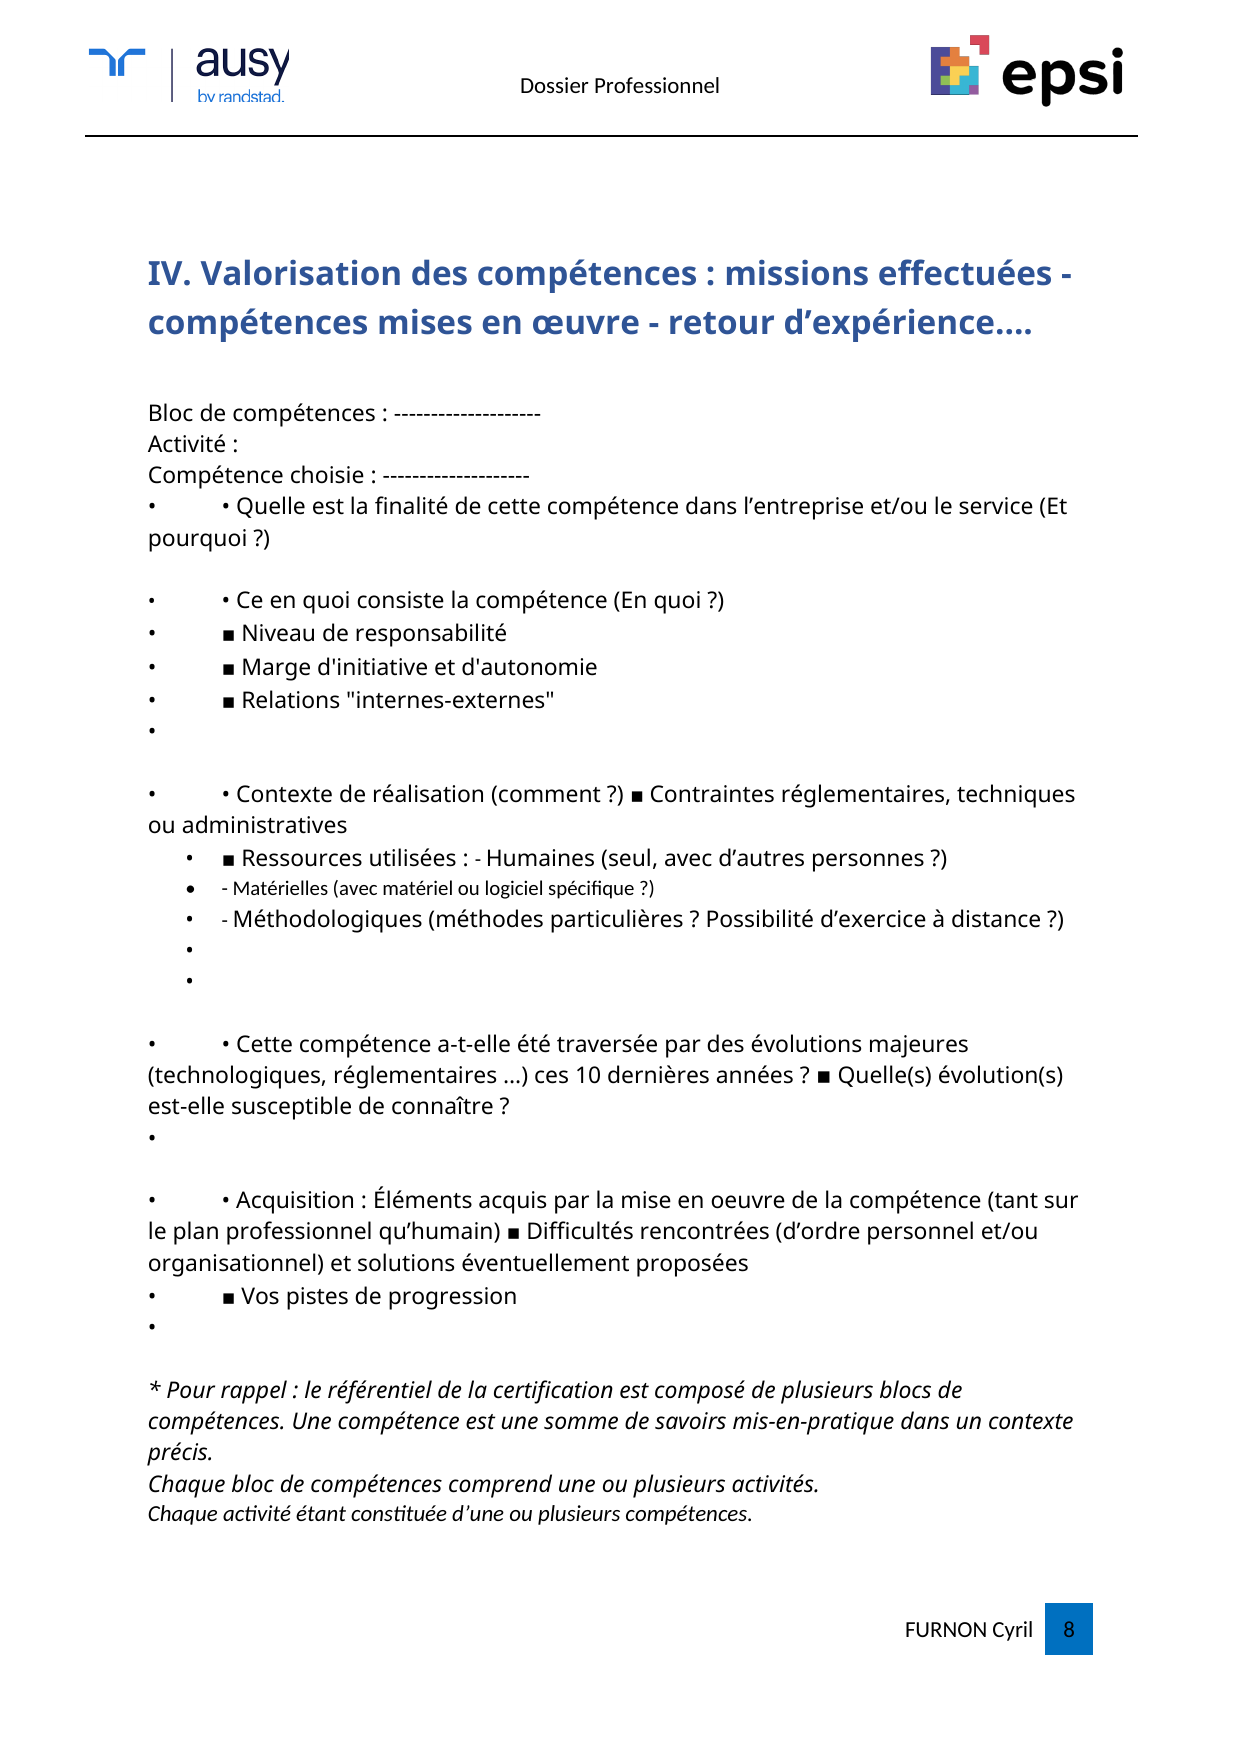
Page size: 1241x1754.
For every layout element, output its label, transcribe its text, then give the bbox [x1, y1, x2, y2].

list ▪ Vos pistes de progression [148, 1280, 1093, 1311]
list • Ce en quoi consiste la compétence (En quoi ?) [148, 584, 1093, 615]
picture [88, 48, 289, 102]
list ▪ Relations "internes-externes" [148, 684, 1093, 715]
list • Cette compétence a-t-elle été traversée par des évolutions majeures (technologiques, réglementaires …) ces 10 dernières années ? ▪ Quelle(s) évolution(s) est-elle susceptible de connaître ? [148, 1028, 1093, 1122]
text Compétence choisie : -------------------- [148, 459, 1093, 490]
text Chaque activité étant constituée d’une ou plusieurs compétences. [148, 1499, 1093, 1527]
list - Matérielles (avec matériel ou logiciel spécifique ?) [185, 875, 1093, 901]
list ▪ Niveau de responsabilité [148, 617, 1093, 648]
text Bloc de compétences : -------------------- [148, 397, 1093, 428]
text Chaque bloc de compétences comprend une ou plusieurs activités. [148, 1467, 1093, 1499]
list • Acquisition : Éléments acquis par la mise en oeuvre de la compétence (tant sur le plan professionnel qu’humain) ▪ Difficultés rencontrées (d’ordre personnel et/ou organisationnel) et solutions éventuellement proposées [148, 1184, 1093, 1278]
list ▪ Ressources utilisées : - Humaines (seul, avec d’autres personnes ?) [185, 842, 1093, 873]
subtitle IV. Valorisation des compétences : missions effectuées - compétences mises en œuvre - retour d’expérience.... [148, 250, 1093, 393]
list • Quelle est la finalité de cette compétence dans l’entreprise et/ou le service (Et pourquoi ?) [148, 490, 1093, 553]
list - Méthodologiques (méthodes particulières ? Possibilité d’exercice à distance ?) [185, 903, 1093, 934]
text Activité : [148, 428, 1093, 459]
text * Pour rappel : le référentiel de la certification est composé de plusieurs blocs de compétences. Une compétence est une somme de savoirs mis-en-pratique dans un contexte précis. [148, 1374, 1093, 1467]
list • Contexte de réalisation (comment ?) ▪ Contraintes réglementaires, techniques ou administratives [148, 777, 1093, 840]
list ▪ Marge d'initiative et d'autonomie [148, 651, 1093, 682]
